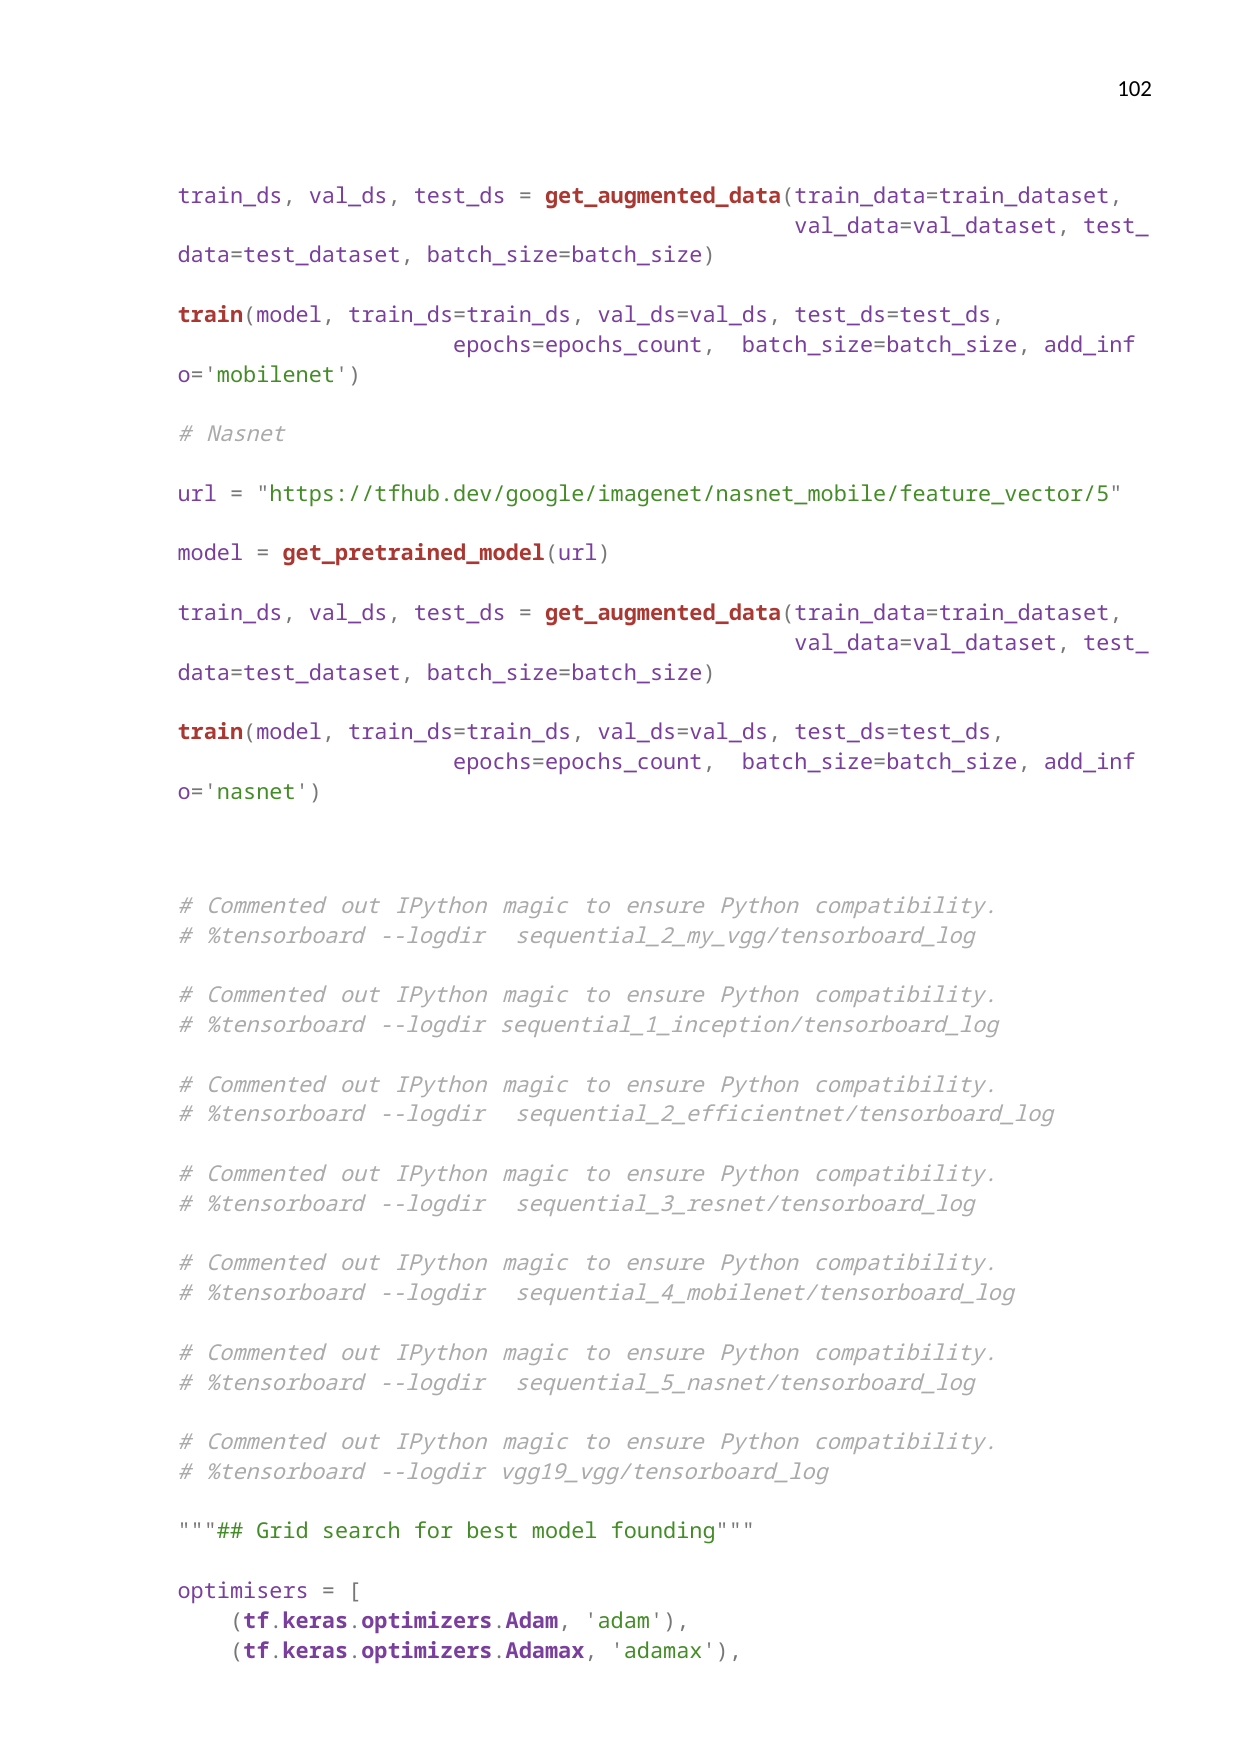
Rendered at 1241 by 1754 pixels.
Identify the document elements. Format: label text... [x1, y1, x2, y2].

text train(model, train_ds=train_ds, val_ds=val_ds, test_ds=test_ds, [177, 716, 1152, 746]
text val_data=val_dataset, test_data=test_dataset, batch_size=batch_size) [177, 627, 1152, 686]
text train_ds, val_ds, test_ds = get_augmented_data(train_data=train_dataset, [177, 597, 1152, 627]
text # %tensorboard --logdir sequential_3_resnet/tensorboard_log [177, 1188, 1152, 1218]
text (tf.keras.optimizers.Adamax, 'adamax'), [177, 1635, 1152, 1664]
text # %tensorboard --logdir sequential_4_mobilenet/tensorboard_log [177, 1277, 1152, 1307]
text # Commented out IPython magic to ensure Python compatibility. [177, 1069, 1152, 1098]
text url = "https://tfhub.dev/google/imagenet/nasnet_mobile/feature_vector/5" [177, 478, 1152, 507]
text # Commented out IPython magic to ensure Python compatibility. [177, 1247, 1152, 1277]
text # %tensorboard --logdir sequential_2_efficientnet/tensorboard_log [177, 1098, 1152, 1128]
text train_ds, val_ds, test_ds = get_augmented_data(train_data=train_dataset, [177, 180, 1152, 209]
text # Commented out IPython magic to ensure Python compatibility. [177, 979, 1152, 1009]
text # %tensorboard --logdir vgg19_vgg/tensorboard_log [177, 1456, 1152, 1486]
text (tf.keras.optimizers.Adam, 'adam'), [177, 1605, 1152, 1635]
text # Commented out IPython magic to ensure Python compatibility. [177, 1337, 1152, 1367]
text """## Grid search for best model founding""" [177, 1516, 1152, 1545]
text # Commented out IPython magic to ensure Python compatibility. [177, 1426, 1152, 1456]
text # Commented out IPython magic to ensure Python compatibility. [177, 890, 1152, 920]
text optimisers = [ [177, 1575, 1152, 1605]
text epochs=epochs_count, batch_size=batch_size, add_info='mobilenet') [177, 329, 1152, 388]
text model = get_pretrained_model(url) [177, 537, 1152, 567]
text val_data=val_dataset, test_data=test_dataset, batch_size=batch_size) [177, 209, 1152, 269]
text # Commented out IPython magic to ensure Python compatibility. [177, 1158, 1152, 1188]
text # Nasnet [177, 418, 1152, 448]
text epochs=epochs_count, batch_size=batch_size, add_info='nasnet') [177, 746, 1152, 805]
text # %tensorboard --logdir sequential_5_nasnet/tensorboard_log [177, 1367, 1152, 1396]
text # %tensorboard --logdir sequential_2_my_vgg/tensorboard_log [177, 920, 1152, 949]
text train(model, train_ds=train_ds, val_ds=val_ds, test_ds=test_ds, [177, 299, 1152, 329]
text # %tensorboard --logdir sequential_1_inception/tensorboard_log [177, 1009, 1152, 1039]
